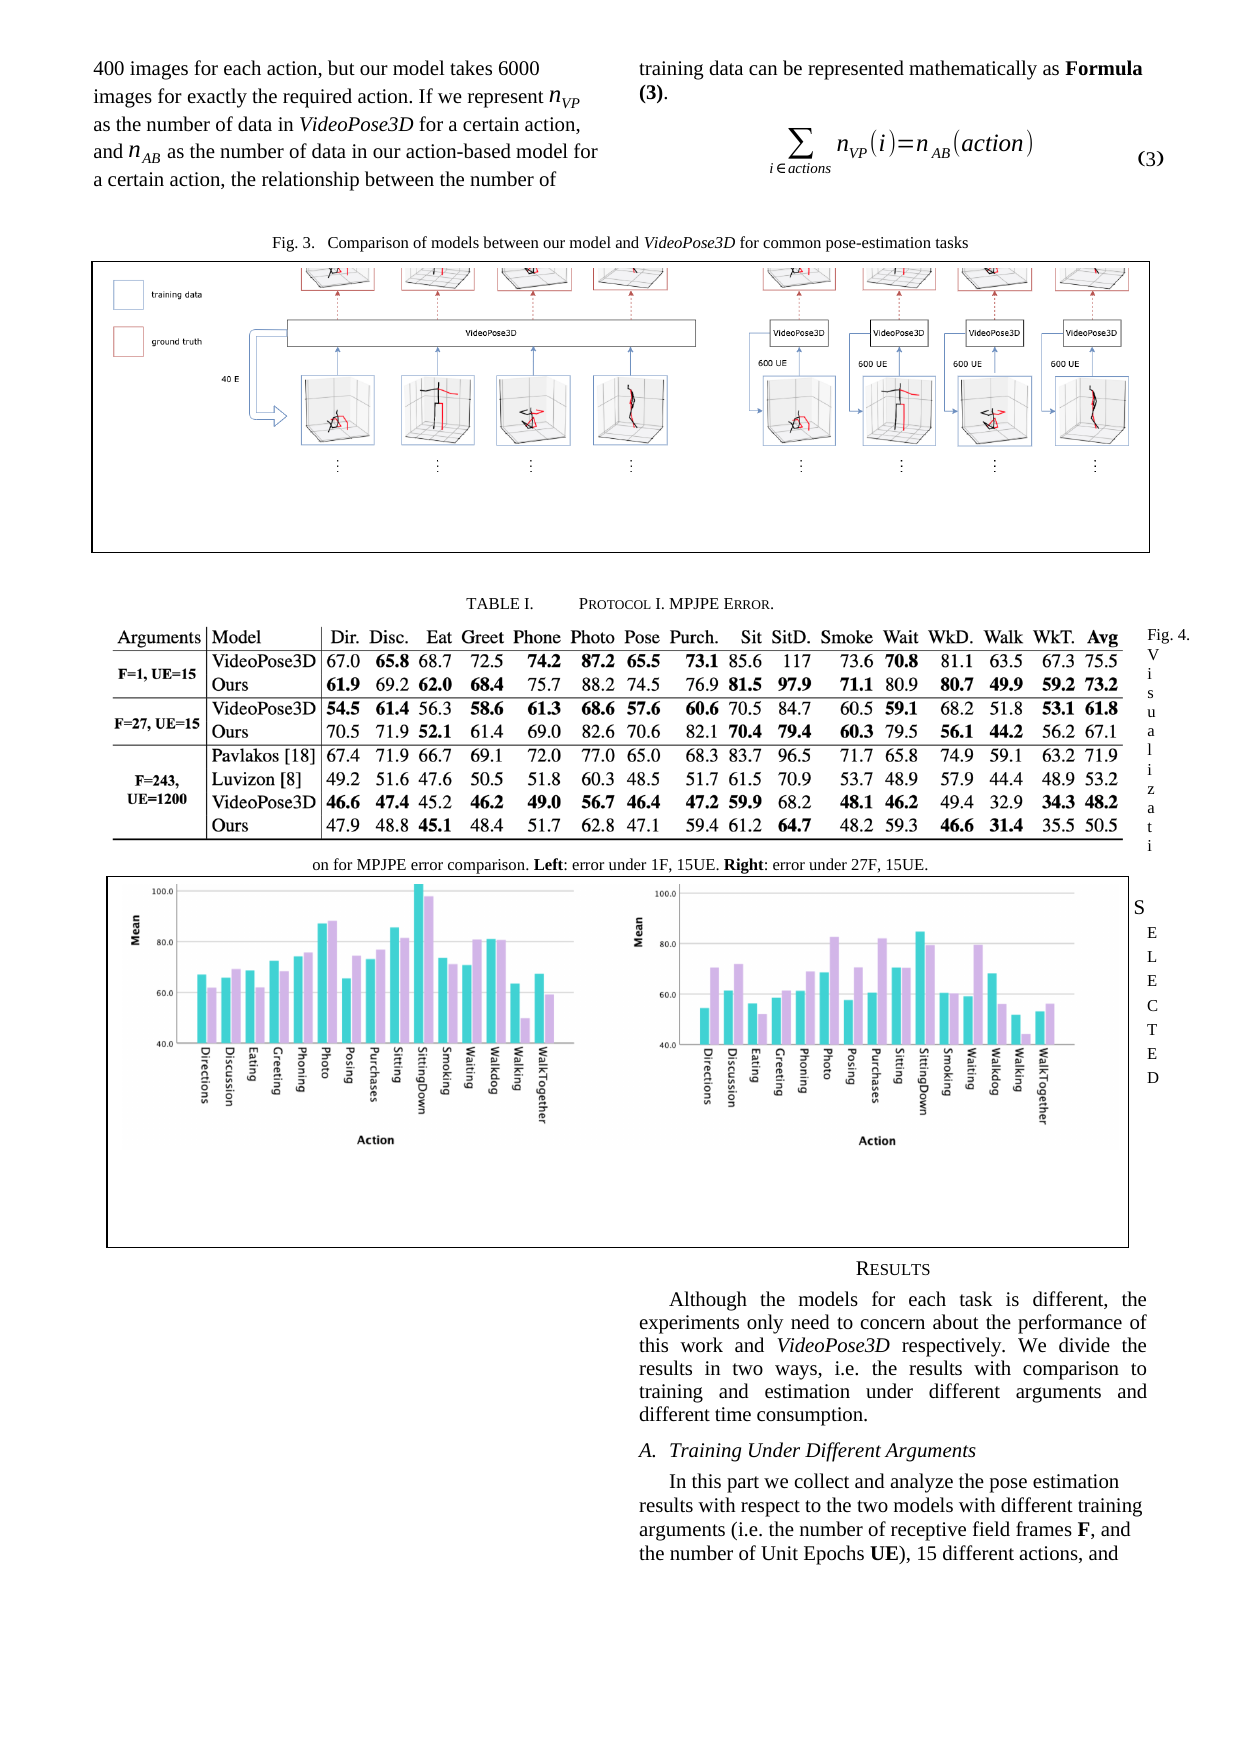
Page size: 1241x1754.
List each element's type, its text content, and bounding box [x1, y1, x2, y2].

text Protocol I. MPJPE Error. [93, 596, 1147, 613]
subtitle Training Under Different Arguments [639, 1438, 1147, 1462]
subtitle Selected Results [639, 895, 1147, 1280]
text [639, 56, 1147, 104]
text Comparison of models between our model and VideoPose3D for common pose-estimation tasks [93, 232, 1147, 252]
picture [122, 884, 1119, 1150]
text 3 [639, 129, 1147, 175]
picture [107, 268, 1129, 473]
picture [107, 622, 1129, 847]
text Although the models for each task is different, the experiments only need to concern about the performance of this work and VideoPose3D respectively. We divide the results in two ways, i.e. the results with comparison to training and estimation under different arguments and different time consumption. [639, 1288, 1147, 1426]
